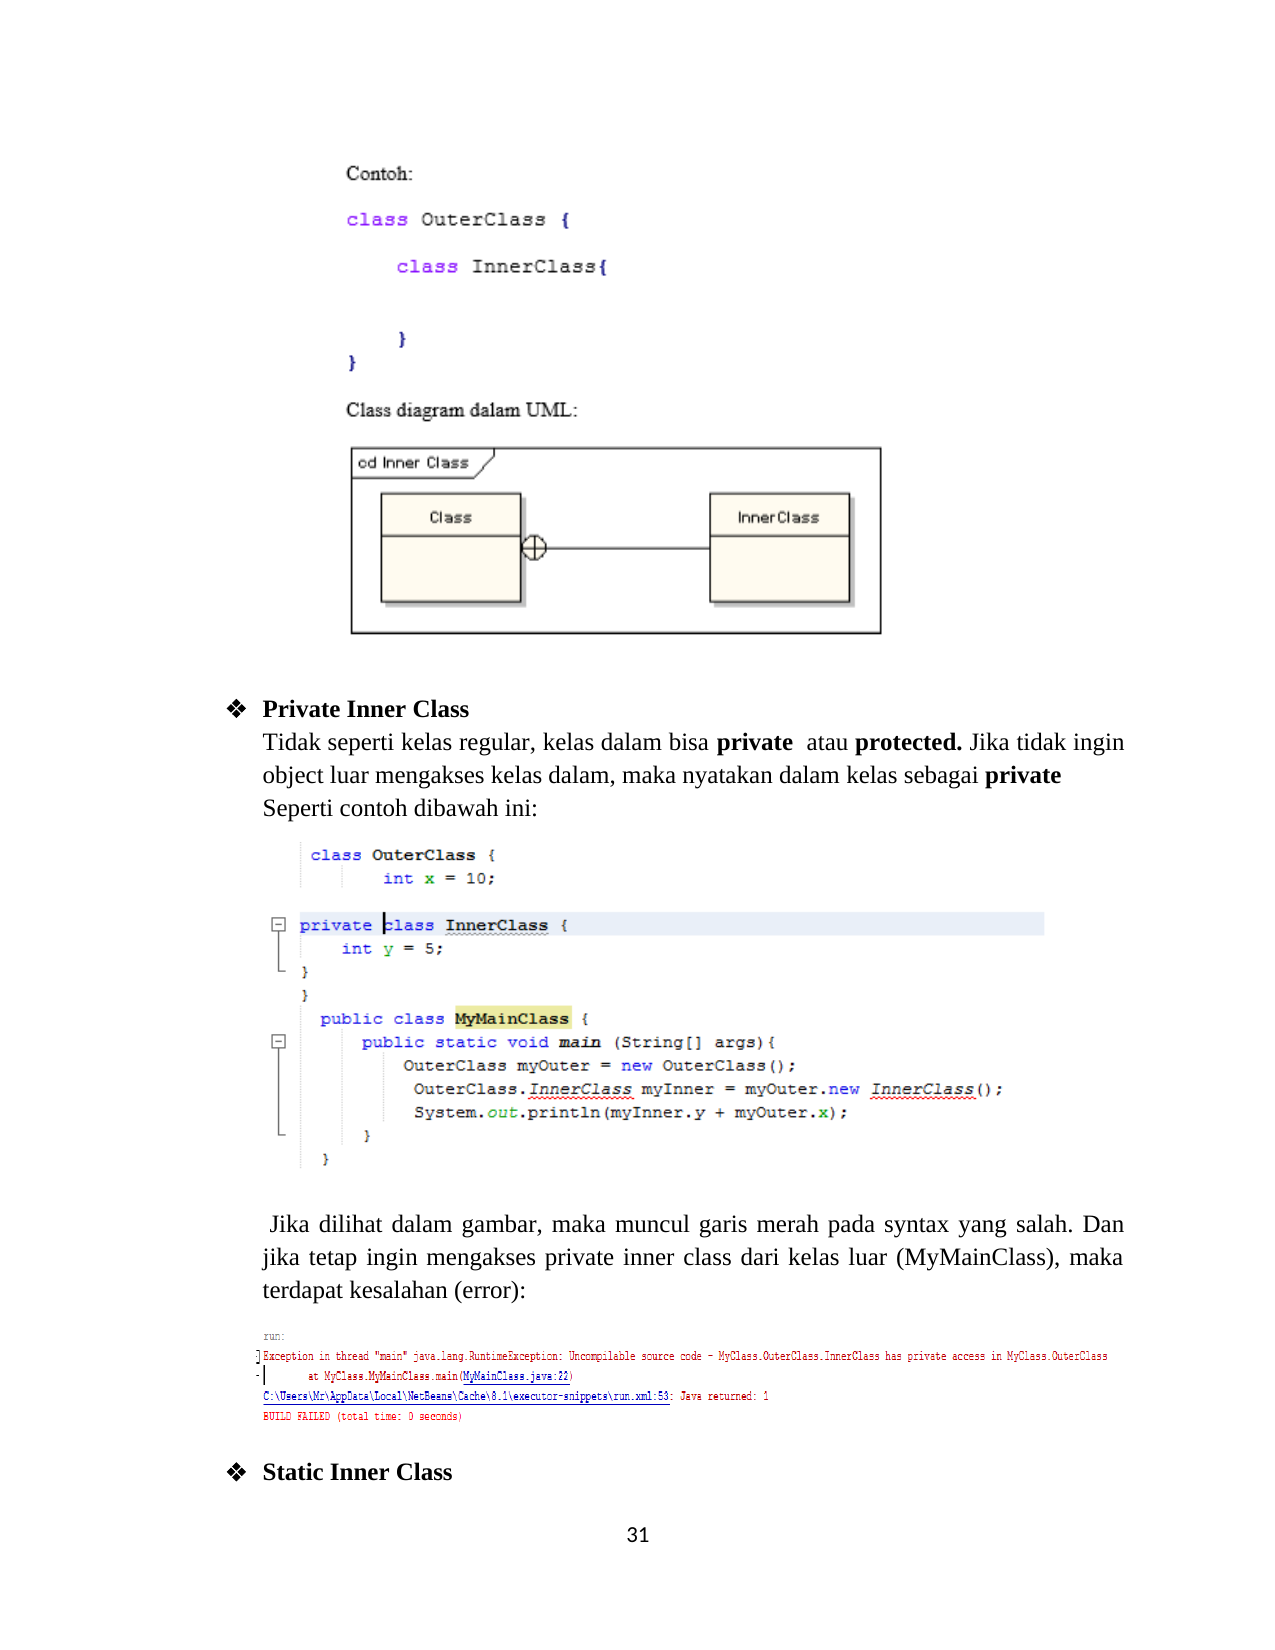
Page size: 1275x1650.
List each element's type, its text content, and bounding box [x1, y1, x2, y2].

picture [312, 150, 935, 658]
list Seperti contoh dibawah ini: [262, 793, 1125, 822]
picture [256, 1325, 1119, 1446]
picture [269, 842, 1045, 1189]
list Private Inner Class [225, 694, 1125, 723]
text Jika dilihat dalam gambar, maka muncul garis merah pada syntax yang salah. Dan jika tetap ingin mengakses private inner class dari kelas luar (MyMainClass), maka terdapat kesalahan (error): [262, 1209, 1125, 1304]
list Tidak seperti kelas regular, kelas dalam bisa private atau protected. Jika tidak ingin object luar mengakses kelas dalam, maka nyatakan dalam kelas sebagai private [262, 727, 1125, 789]
list Static Inner Class [225, 1457, 1125, 1486]
